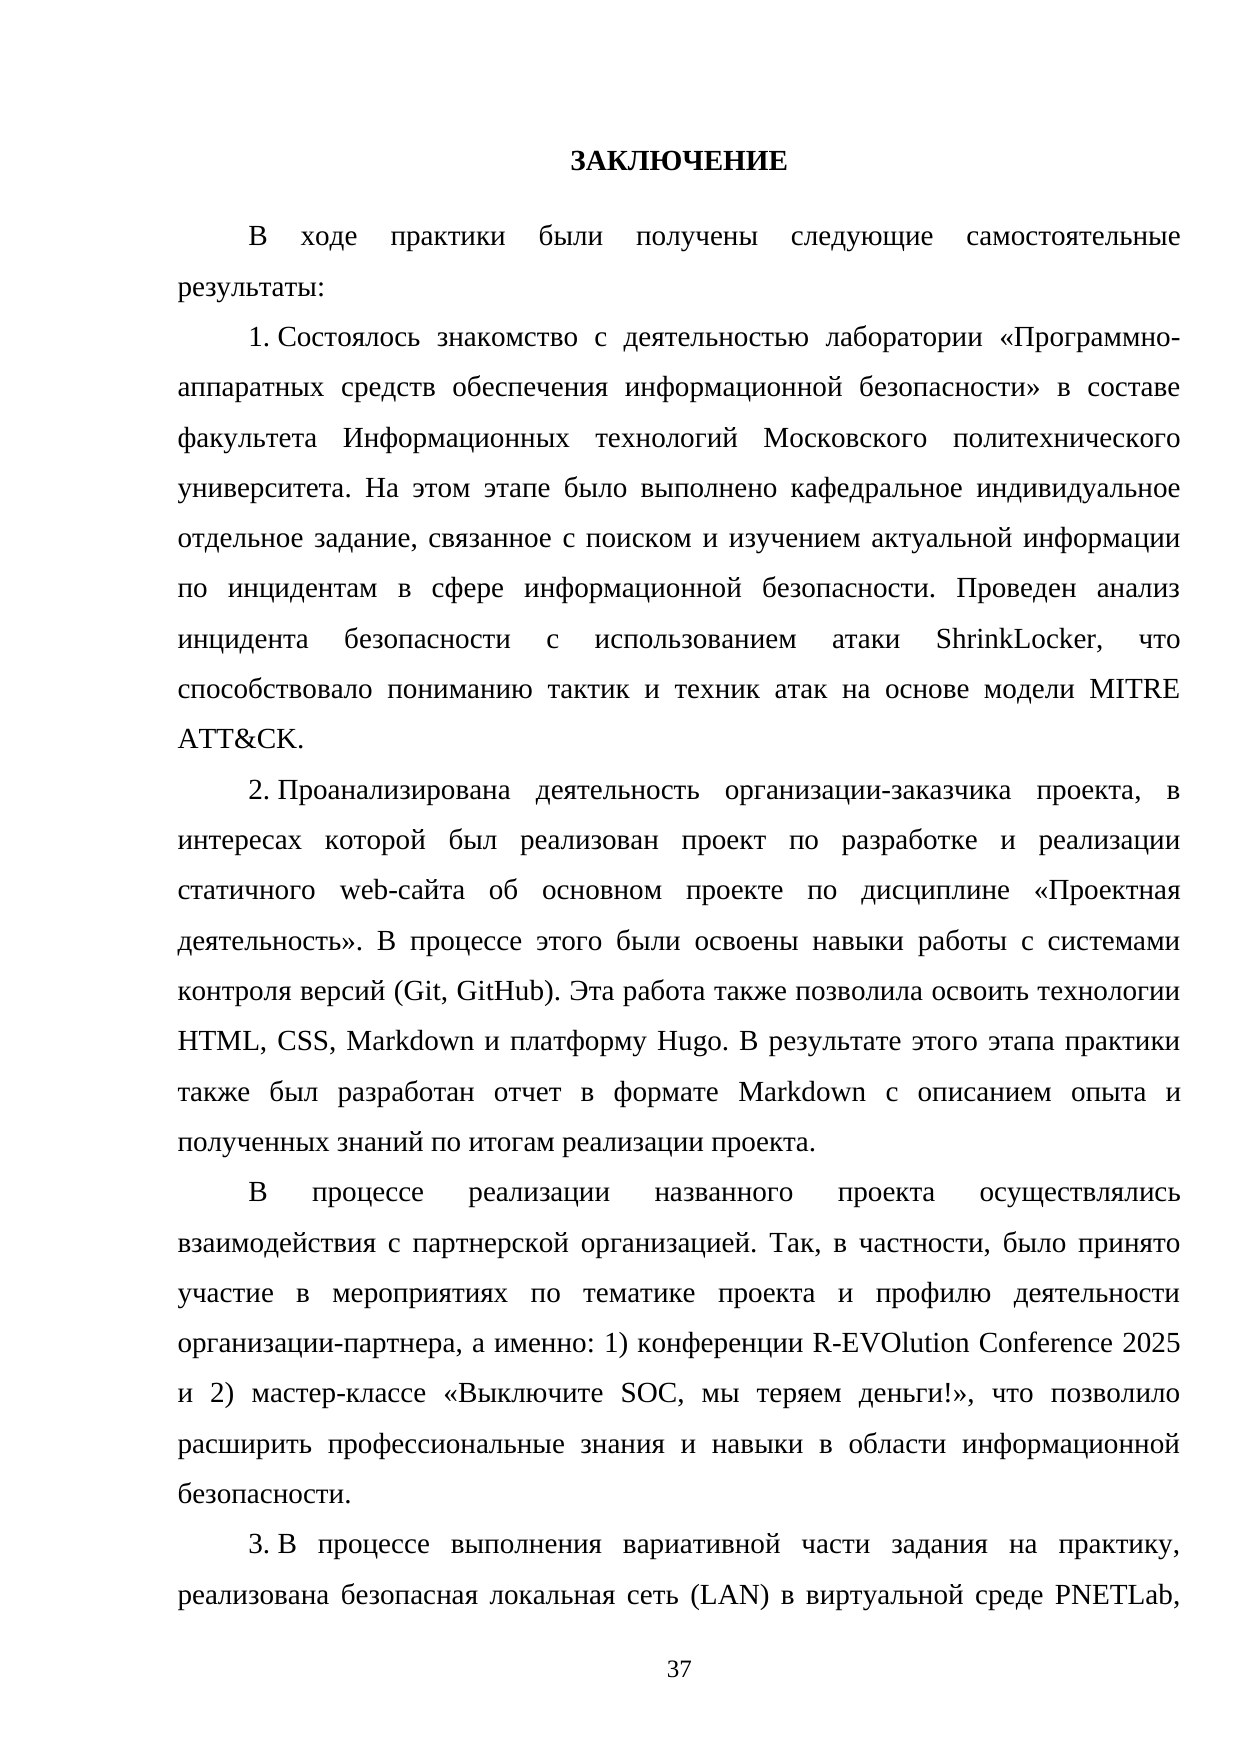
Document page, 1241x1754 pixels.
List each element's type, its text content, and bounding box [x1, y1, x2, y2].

text В ходе практики были получены следующие самостоятельные результаты: [177, 218, 1181, 302]
text 1. Состоялось знакомство с деятельностью лаборатории «Программно-аппаратных средств обеспечения информационной безопасности» в составе факультета Информационных технологий Московского политехнического университета. На этом этапе было выполнено кафедральное индивидуальное отдельное задание, связанное с поиском и изучением актуальной информации по инцидентам в сфере информационной безопасности. Проведен анализ инцидента безопасности с использованием атаки ShrinkLocker, что способствовало пониманию тактик и техник атак на основе модели MITRE ATT&CK. [177, 319, 1181, 755]
text В процессе реализации названного проекта осуществлялись взаимодействия с партнерской организацией. Так, в частности, было принято участие в мероприятиях по тематике проекта и профилю деятельности организации-партнера, а именно: 1) конференции R-EVOlution Conference 2025 и 2) мастер-классе «Выключите SOC, мы теряем деньги!», что позволило расширить профессиональные знания и навыки в области информационной безопасности. [177, 1174, 1181, 1510]
text Заключение [177, 143, 1181, 177]
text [177, 1527, 1181, 1610]
text 2. Проанализирована деятельность организации-заказчика проекта, в интересах которой был реализован проект по разработке и реализации статичного web-сайта об основном проекте по дисциплине «Проектная деятельность». В процессе этого были освоены навыки работы с системами контроля версий (Git, GitHub). Эта работа также позволила освоить технологии HTML, CSS, Markdown и платформу Hugo. В результате этого этапа практики также был разработан отчет в формате Markdown с описанием опыта и полученных знаний по итогам реализации проекта. [177, 772, 1181, 1158]
